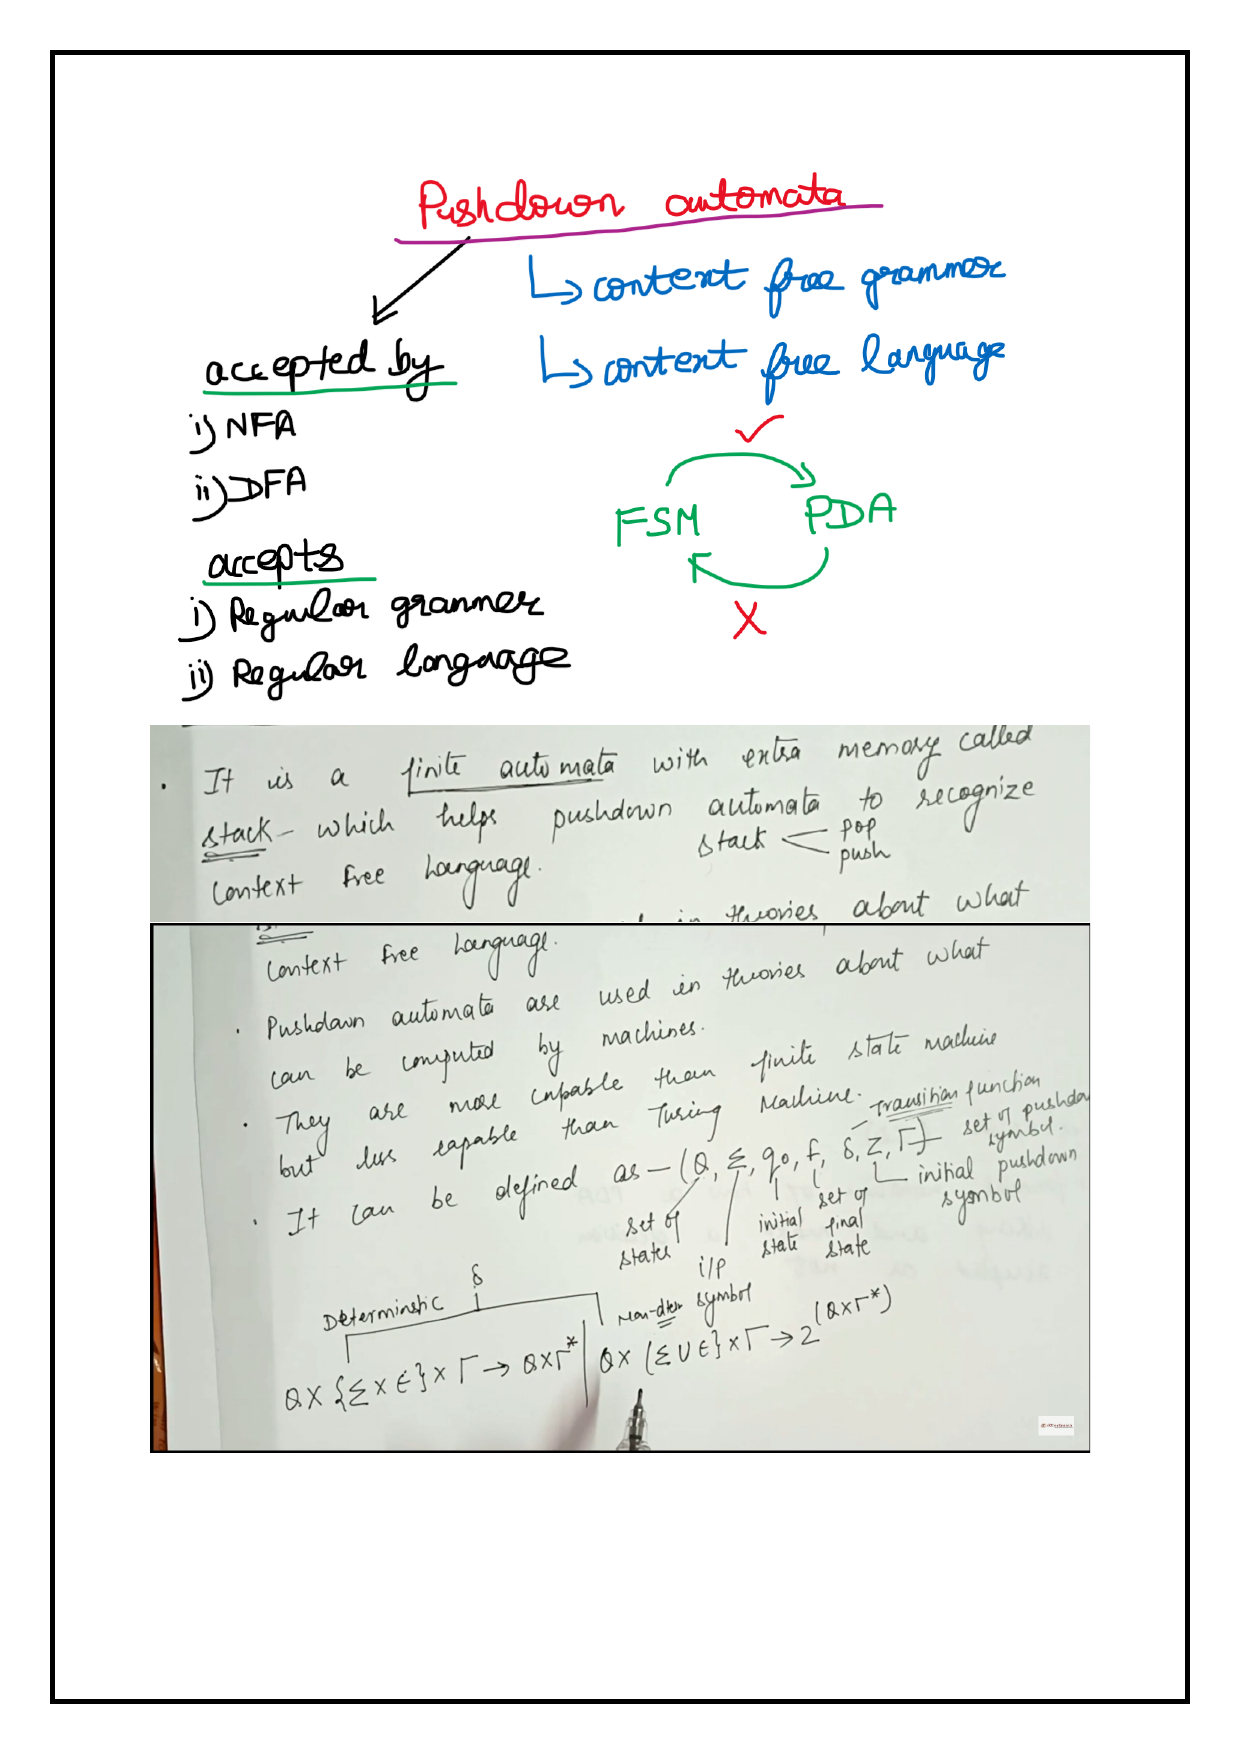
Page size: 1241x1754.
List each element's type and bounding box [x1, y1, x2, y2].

picture [150, 725, 1091, 922]
picture [150, 150, 1091, 723]
picture [150, 923, 1091, 1453]
